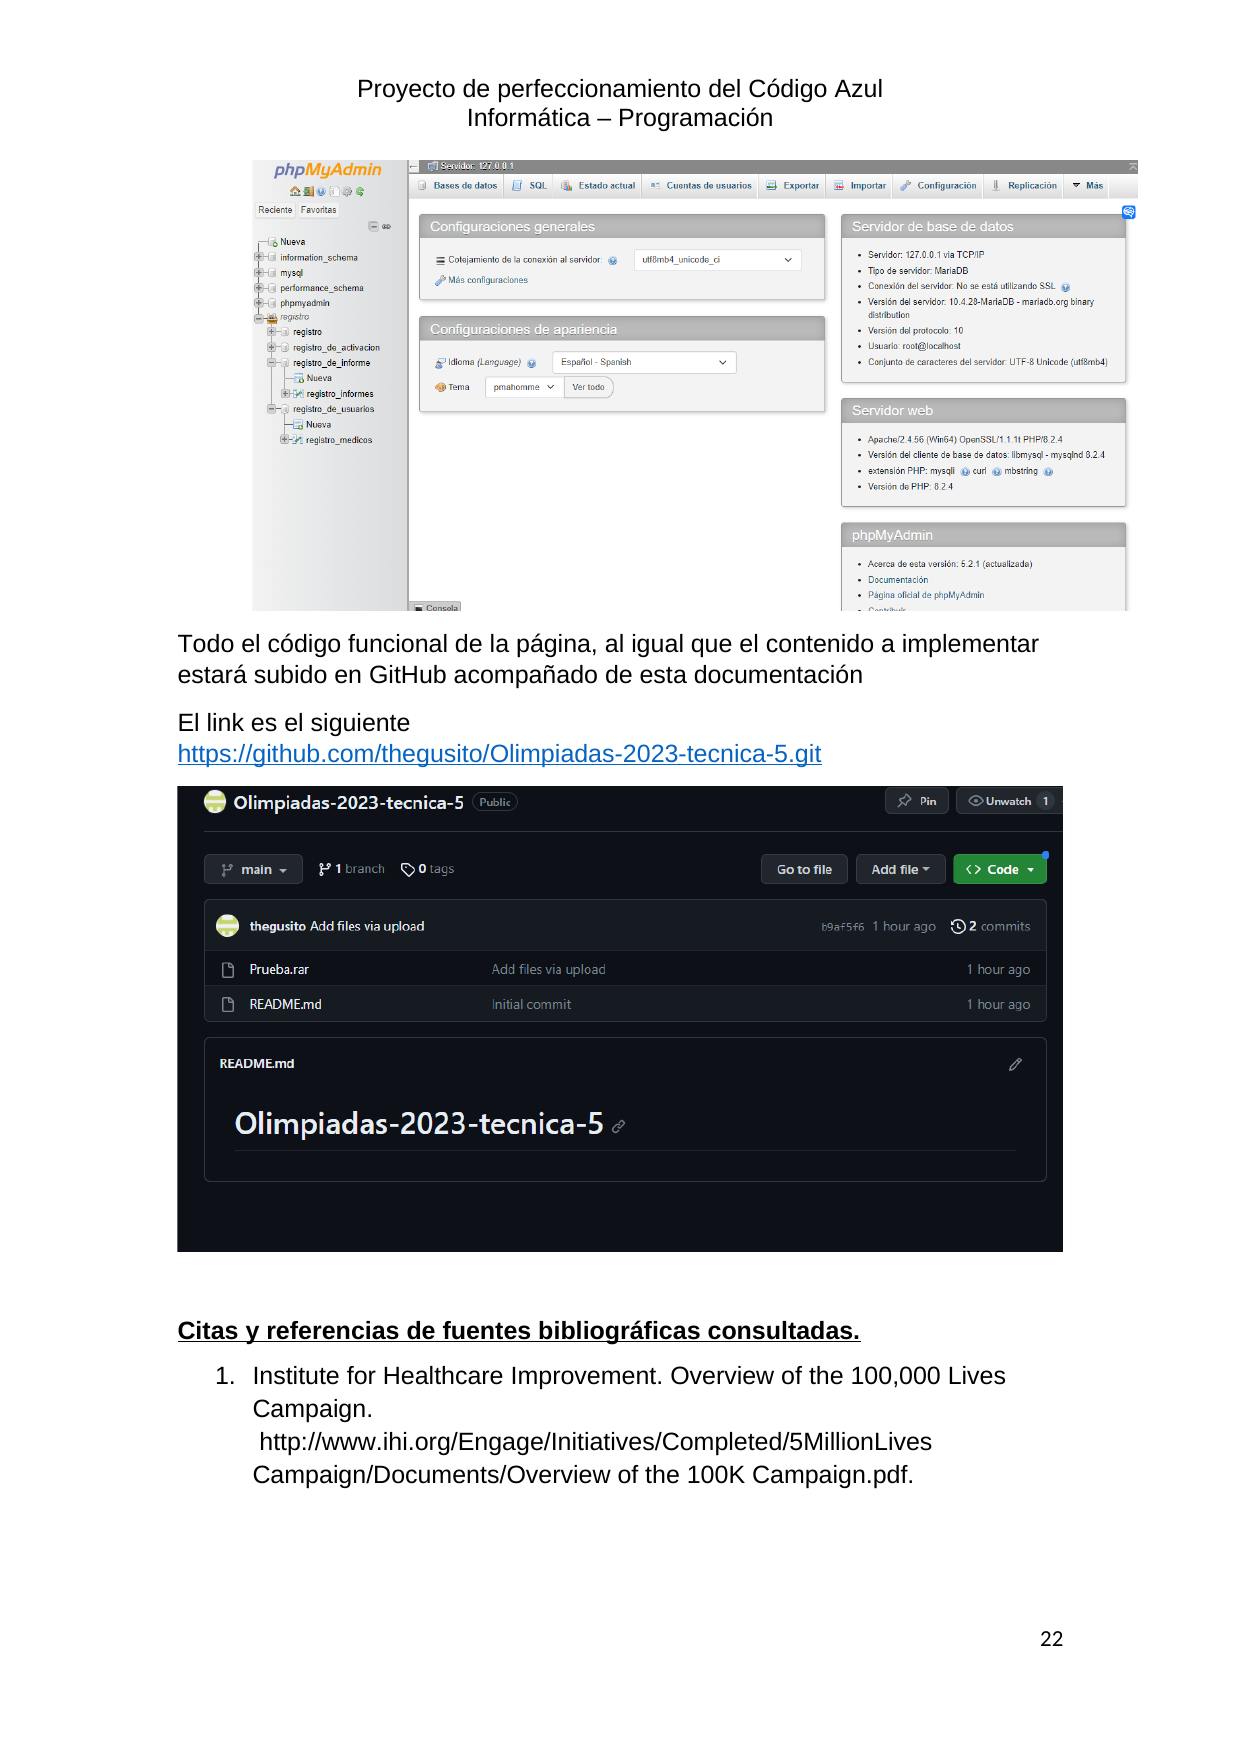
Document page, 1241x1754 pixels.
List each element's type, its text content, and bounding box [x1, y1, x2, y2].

picture [177, 786, 1063, 1252]
text Citas y referencias de fuentes bibliográficas consultadas. [177, 1316, 1063, 1344]
text El link es el siguiente https://github.com/thegusito/Olimpiadas-2023-tecnica-5.git [177, 708, 1063, 768]
list Institute for Healthcare Improvement. Overview of the 100,000 Lives Campaign. [215, 1361, 1063, 1423]
text Todo el código funcional de la página, al igual que el contenido a implementar estará subido en GitHub acompañado de esta documentación [177, 629, 1063, 689]
picture [252, 160, 1138, 611]
list http://www.ihi.org/Engage/Initiatives/Completed/5MillionLives Campaign/Documents/Overview of the 100K Campaign.pdf. [252, 1427, 1063, 1489]
